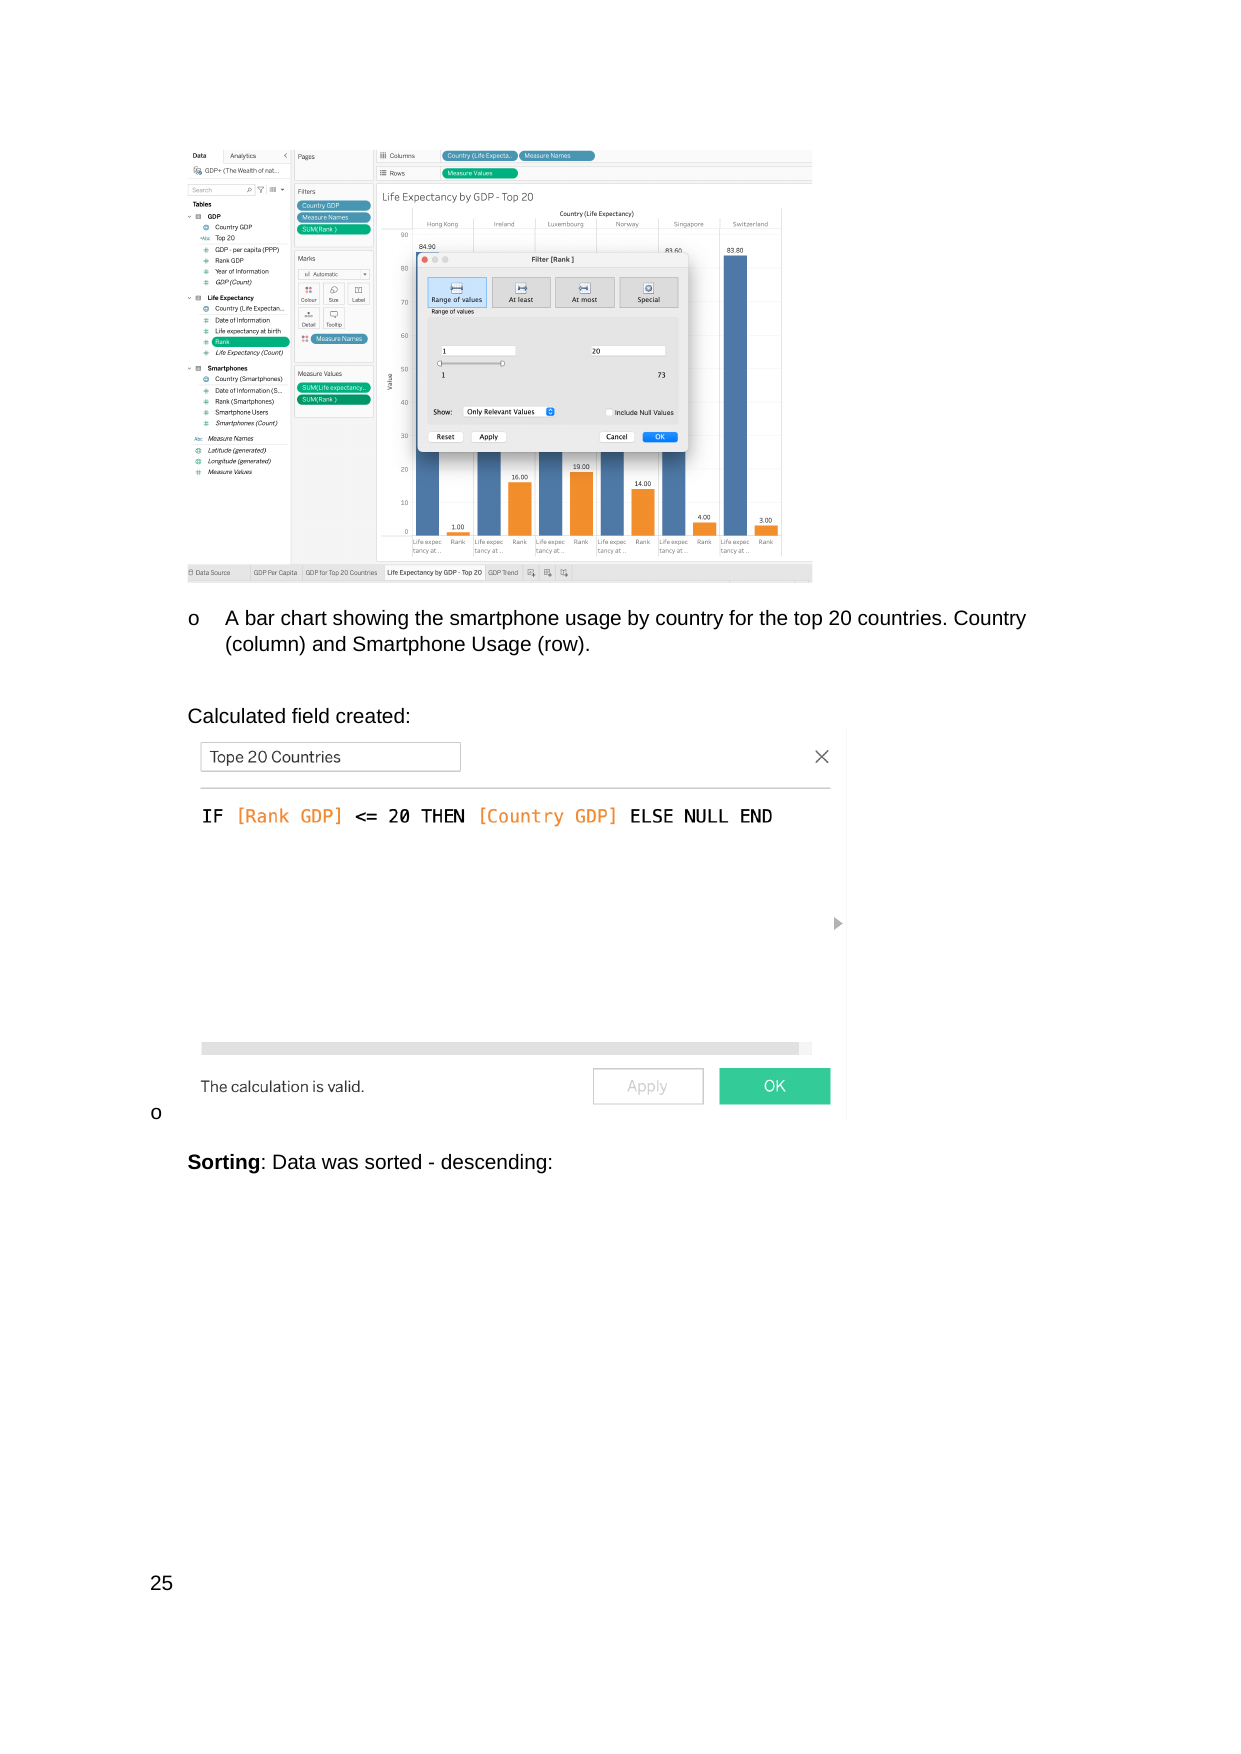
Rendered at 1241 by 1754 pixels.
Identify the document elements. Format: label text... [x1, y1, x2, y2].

list A bar chart showing the smartphone usage by country for the top 20 countries. Country (column) and Smartphone Usage (row). [187, 606, 1090, 656]
text Sorting: Data was sorted - descending: [187, 1150, 1090, 1174]
picture [187, 150, 813, 583]
list Calculated field created: [150, 704, 1090, 728]
picture [187, 727, 847, 1120]
